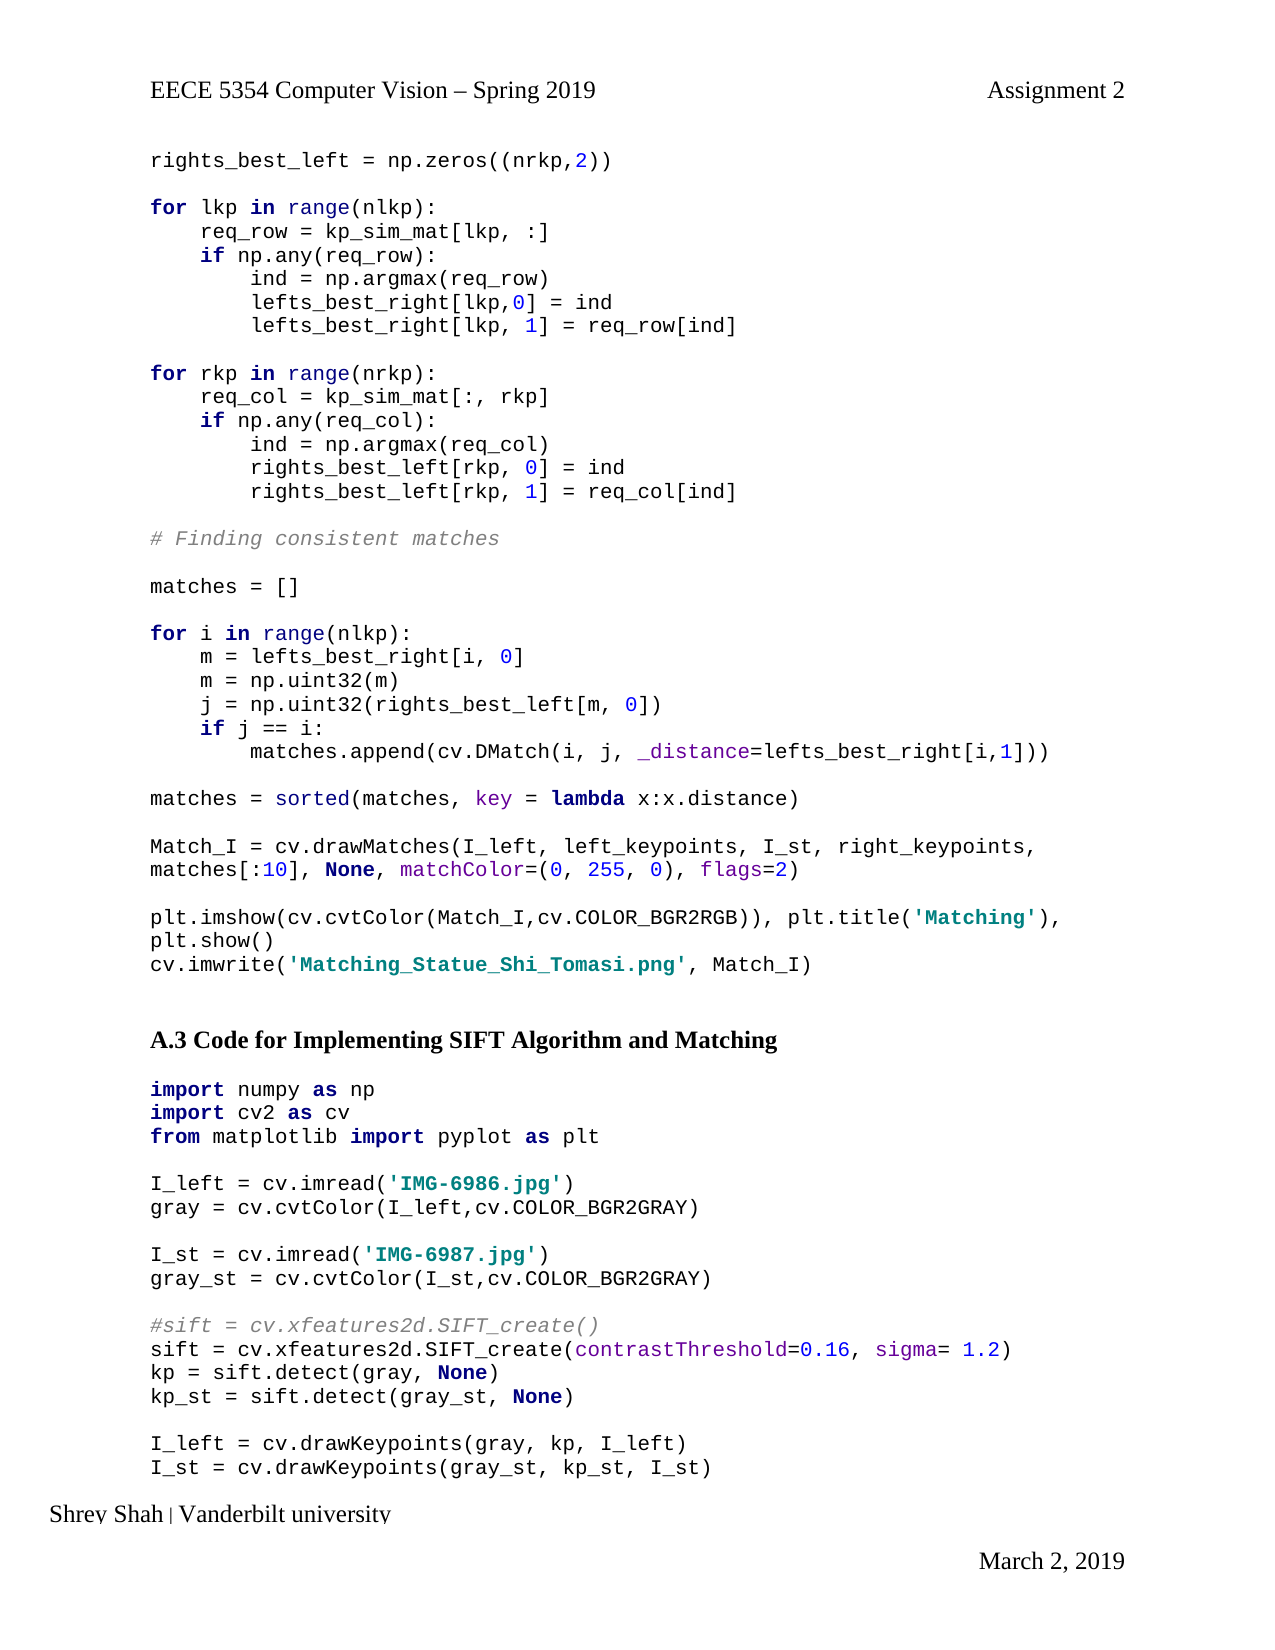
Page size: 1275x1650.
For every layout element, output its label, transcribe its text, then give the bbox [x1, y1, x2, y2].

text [150, 1079, 1125, 1481]
text A.3 Code for Implementing SIFT Algorithm and Matching [150, 1025, 1125, 1054]
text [150, 150, 1125, 978]
